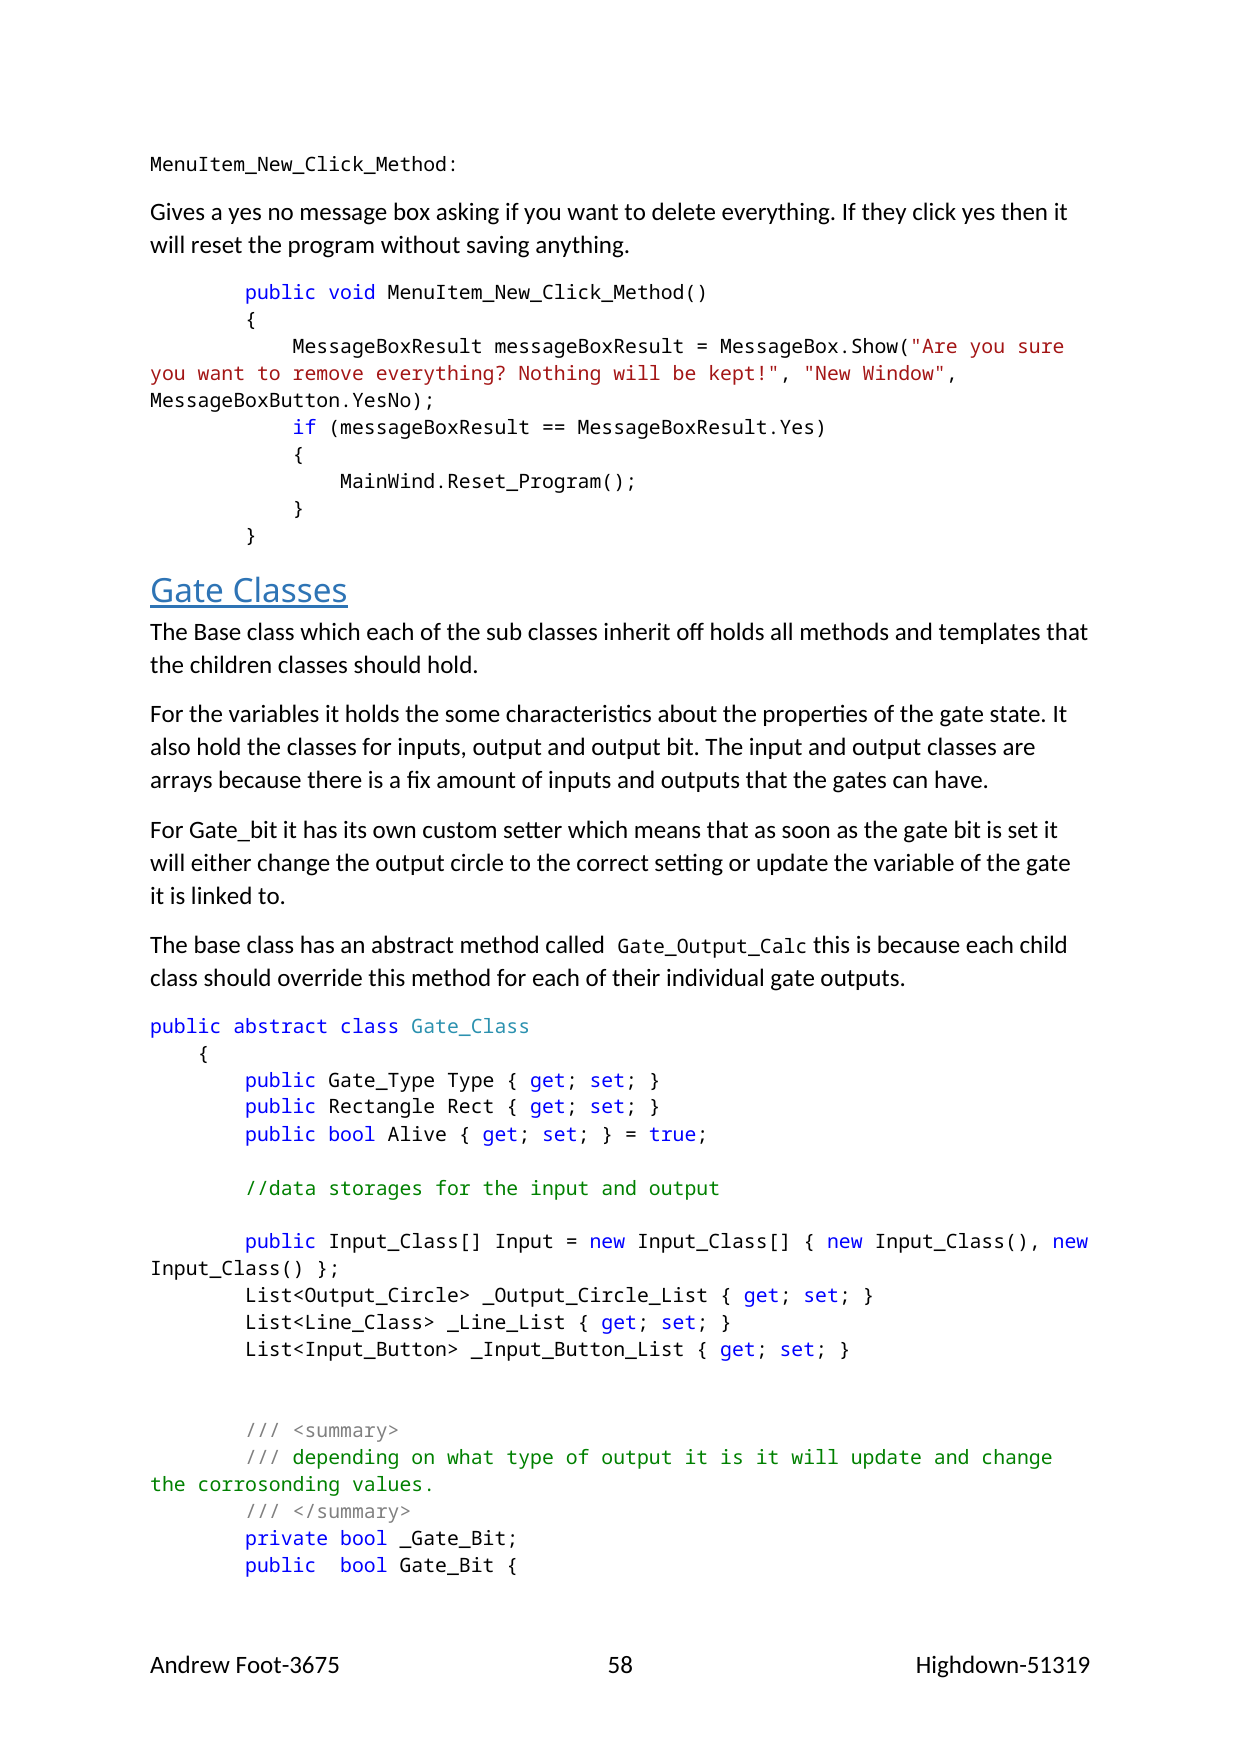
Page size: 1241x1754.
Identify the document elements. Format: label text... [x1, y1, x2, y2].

text public bool Alive { get; set; } = true; [150, 1120, 1090, 1147]
text MenuItem_New_Click_Method: [150, 150, 1090, 177]
text MessageBoxResult messageBoxResult = MessageBox.Show("Are you sure you want to remove everything? Nothing will be kept!", "New Window", MessageBoxButton.YesNo); [150, 332, 1090, 413]
text } [150, 494, 1090, 521]
text public Input_Class[] Input = new Input_Class[] { new Input_Class(), new Input_Class() }; [150, 1228, 1090, 1282]
text Gives a yes no message box asking if you want to delete everything. If they click yes then it will reset the program without saving anything. [150, 196, 1090, 259]
text { [150, 306, 1090, 332]
text /// depending on what type of output it is it will update and change the corrosonding values. [150, 1443, 1090, 1497]
text List<Line_Class> _Line_List { get; set; } [150, 1309, 1090, 1336]
text public bool Gate_Bit { [150, 1551, 1090, 1578]
text For the variables it holds the some characteristics about the properties of the gate state. It also hold the classes for inputs, output and output bit. The input and output classes are arrays because there is a fix amount of inputs and outputs that the gates can have. [150, 698, 1090, 795]
text List<Input_Button> _Input_Button_List { get; set; } [150, 1336, 1090, 1363]
text For Gate_bit it has its own custom setter which means that as soon as the gate bit is set it will either change the output circle to the correct setting or update the variable of the gate it is linked to. [150, 814, 1090, 910]
text MainWind.Reset_Program(); [150, 467, 1090, 494]
text private bool _Gate_Bit; [150, 1524, 1090, 1551]
text /// <summary> [150, 1417, 1090, 1443]
subtitle Gate Classes [150, 567, 1090, 612]
text public Gate_Type Type { get; set; } [150, 1066, 1090, 1093]
text if (messageBoxResult == MessageBoxResult.Yes) [150, 413, 1090, 440]
text /// </summary> [150, 1497, 1090, 1524]
text { [150, 1039, 1090, 1066]
text public Rectangle Rect { get; set; } [150, 1093, 1090, 1120]
text List<Output_Circle> _Output_Circle_List { get; set; } [150, 1282, 1090, 1309]
text //data storages for the input and output [150, 1174, 1090, 1201]
text } [150, 521, 1090, 548]
text { [150, 440, 1090, 467]
text public abstract class Gate_Class [150, 1012, 1090, 1039]
text public void MenuItem_New_Click_Method() [150, 278, 1090, 306]
text The base class has an abstract method called Gate_Output_Calc this is because each child class should override this method for each of their individual gate outputs. [150, 929, 1090, 993]
text The Base class which each of the sub classes inherit off holds all methods and templates that the children classes should hold. [150, 616, 1090, 679]
